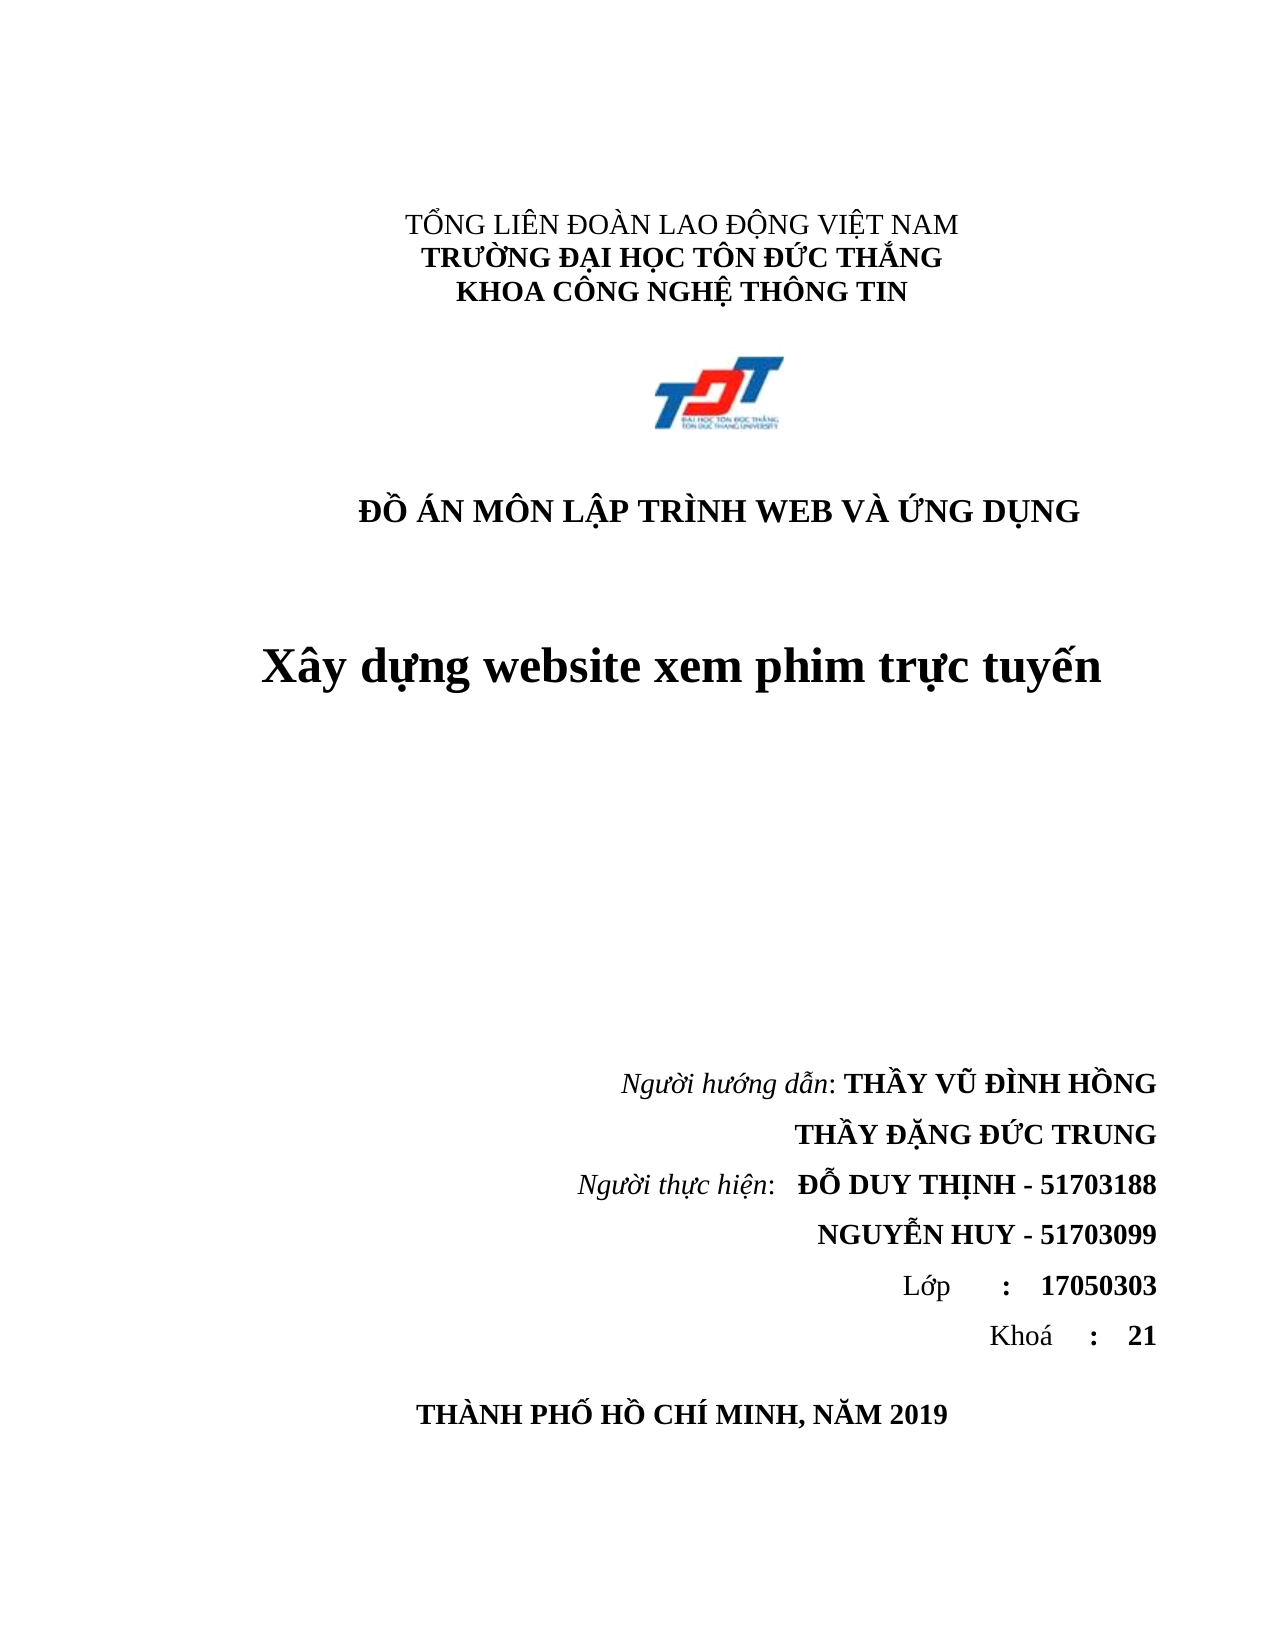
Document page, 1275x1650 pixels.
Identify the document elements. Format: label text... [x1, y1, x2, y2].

text Người hướng dẫn: THẦY VŨ ĐÌNH HỒNG [207, 1067, 1157, 1100]
text THẦY ĐẶNG ĐỨC TRUNG [207, 1117, 1157, 1150]
text TỔNG LIÊN ĐOÀN LAO ĐỘNG VIỆT [207, 207, 1157, 240]
text Xây dựng website xem phim trực tuyến [207, 635, 1157, 693]
text NGUYỄN HUY - 51703099 [207, 1217, 1157, 1251]
text Người thực hiện: ĐỖ DUY THỊNH - 51703188 [207, 1167, 1157, 1201]
text Khoá : 21 [207, 1318, 1157, 1352]
text TRƯỜNG ĐẠI HỌC TÔN ĐỨC THẮNG [207, 240, 1157, 274]
text KHOA CÔNG NGHỆ THÔNG TIN [207, 274, 1157, 307]
text THÀNH PHỐ HỒ CHÍ MINH, NĂM 2019 [207, 1397, 1157, 1431]
text ĐỒ ÁN MÔN LẬP TRÌNH WEB VÀ ỨNG DỤNG [207, 492, 1157, 530]
text Lớp : 17050303 [207, 1268, 1157, 1301]
picture [654, 336, 785, 458]
